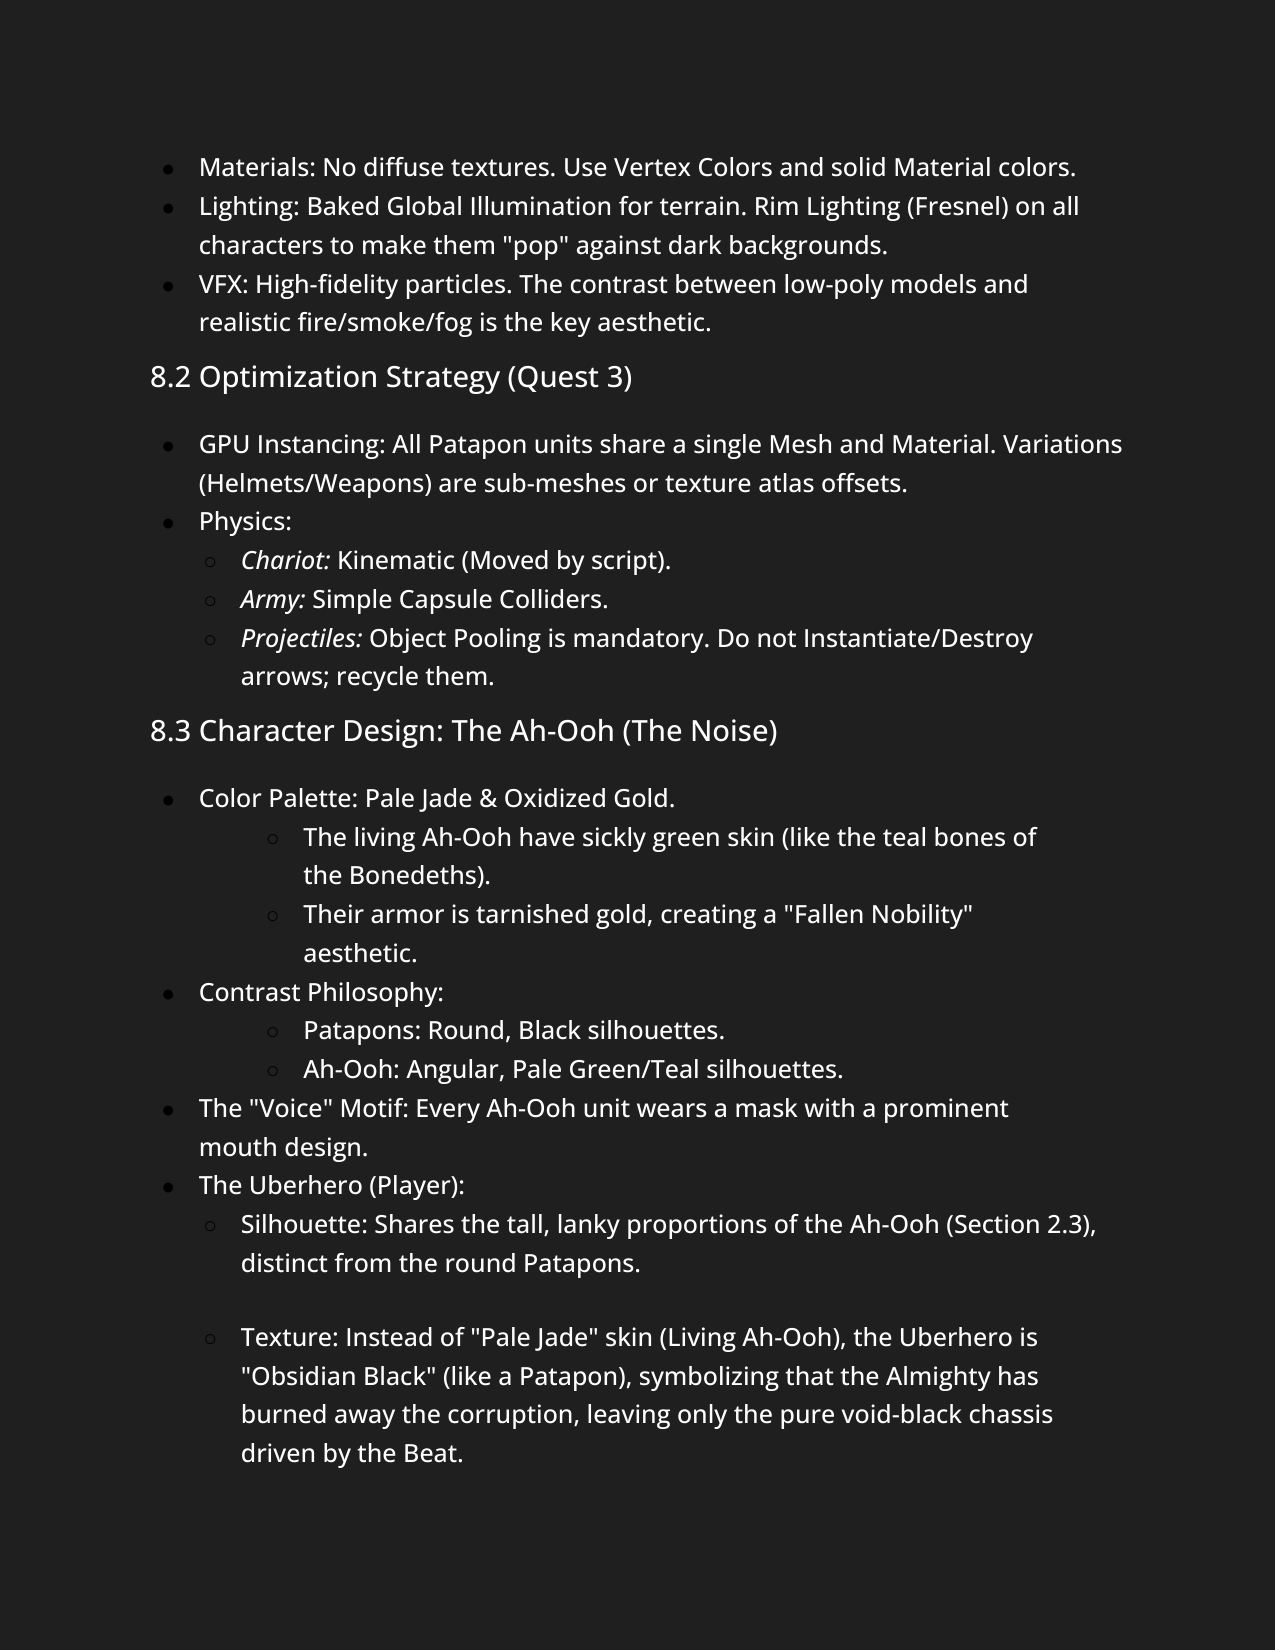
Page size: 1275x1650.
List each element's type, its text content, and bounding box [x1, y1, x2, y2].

list Texture: Instead of "Pale Jade" skin (Living Ah-Ooh), the Uberhero is "Obsidian Black" (like a Patapon), symbolizing that the Almighty has burned away the corruption, leaving only the pure void-black chassis driven by the Beat. [203, 1319, 1125, 1470]
list The Uberhero (Player): [161, 1168, 1125, 1202]
list Chariot: Kinematic (Moved by script). [203, 543, 1125, 577]
list Materials: No diffuse textures. Use Vertex Colors and solid Material colors. [161, 150, 1125, 184]
list The "Voice" Motif: Every Ah-Ooh unit wears a mask with a prominent mouth design. [161, 1090, 1062, 1163]
list Silhouette: Shares the tall, lanky proportions of the Ah-Ooh (Section 2.3), distinct from the round Patapons. [203, 1207, 1125, 1315]
subtitle 8.3 Character Design: The Ah-Ooh (The Noise) [150, 710, 1125, 750]
list Color Palette: Pale Jade & Oxidized Gold. [161, 780, 1062, 814]
list GPU Instancing: All Patapon units share a single Mesh and Material. Variations (Helmets/Weapons) are sub-meshes or texture atlas offsets. [161, 426, 1125, 499]
list Ah-Ooh: Angular, Pale Green/Teal silhouettes. [266, 1052, 1062, 1086]
list Army: Simple Capsule Colliders. [203, 581, 1125, 616]
list The living Ah-Ooh have sickly green skin (like the teal bones of the Bonedeths). [266, 819, 1062, 892]
subtitle 8.2 Optimization Strategy (Quest 3) [150, 356, 1125, 396]
list Lighting: Baked Global Illumination for terrain. Rim Lighting (Fresnel) on all characters to make them "pop" against dark backgrounds. [161, 189, 1125, 262]
list Patapons: Round, Black silhouettes. [266, 1013, 1062, 1047]
list VFX: High-fidelity particles. The contrast between low-poly models and realistic fire/smoke/fog is the key aesthetic. [161, 266, 1125, 339]
list Projectiles: Object Pooling is mandatory. Do not Instantiate/Destroy arrows; recycle them. [203, 620, 1125, 693]
list Their armor is tarnished gold, creating a "Fallen Nobility" aesthetic. [266, 897, 1062, 969]
list Contrast Philosophy: [161, 974, 1062, 1008]
list Physics: [161, 504, 1125, 538]
